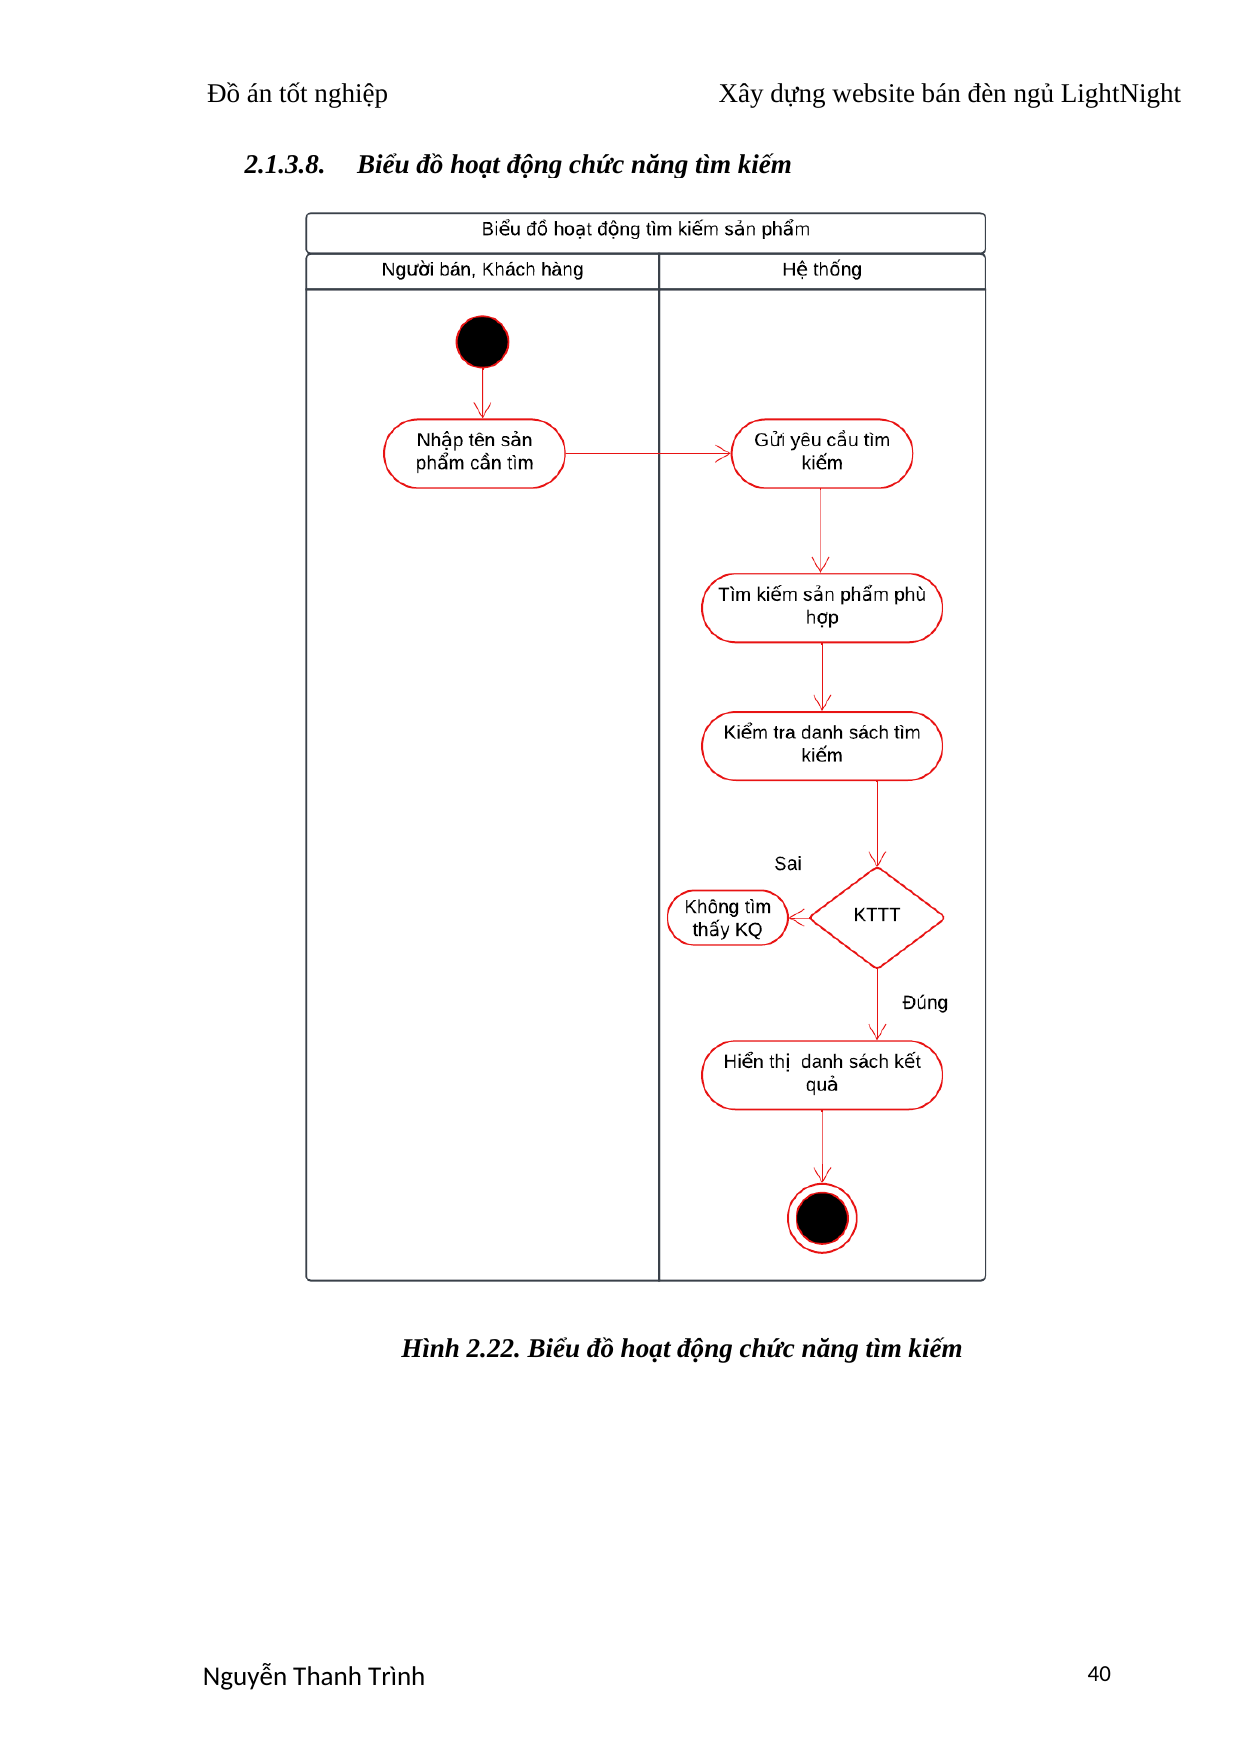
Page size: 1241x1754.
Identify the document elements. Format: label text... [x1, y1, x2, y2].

subtitle Biểu đồ hoạt động chức năng tìm kiếm [244, 148, 1122, 179]
picture [271, 178, 1028, 1315]
text Hình 2.22. Biểu đồ hoạt động chức năng tìm kiếm [244, 1332, 1122, 1363]
